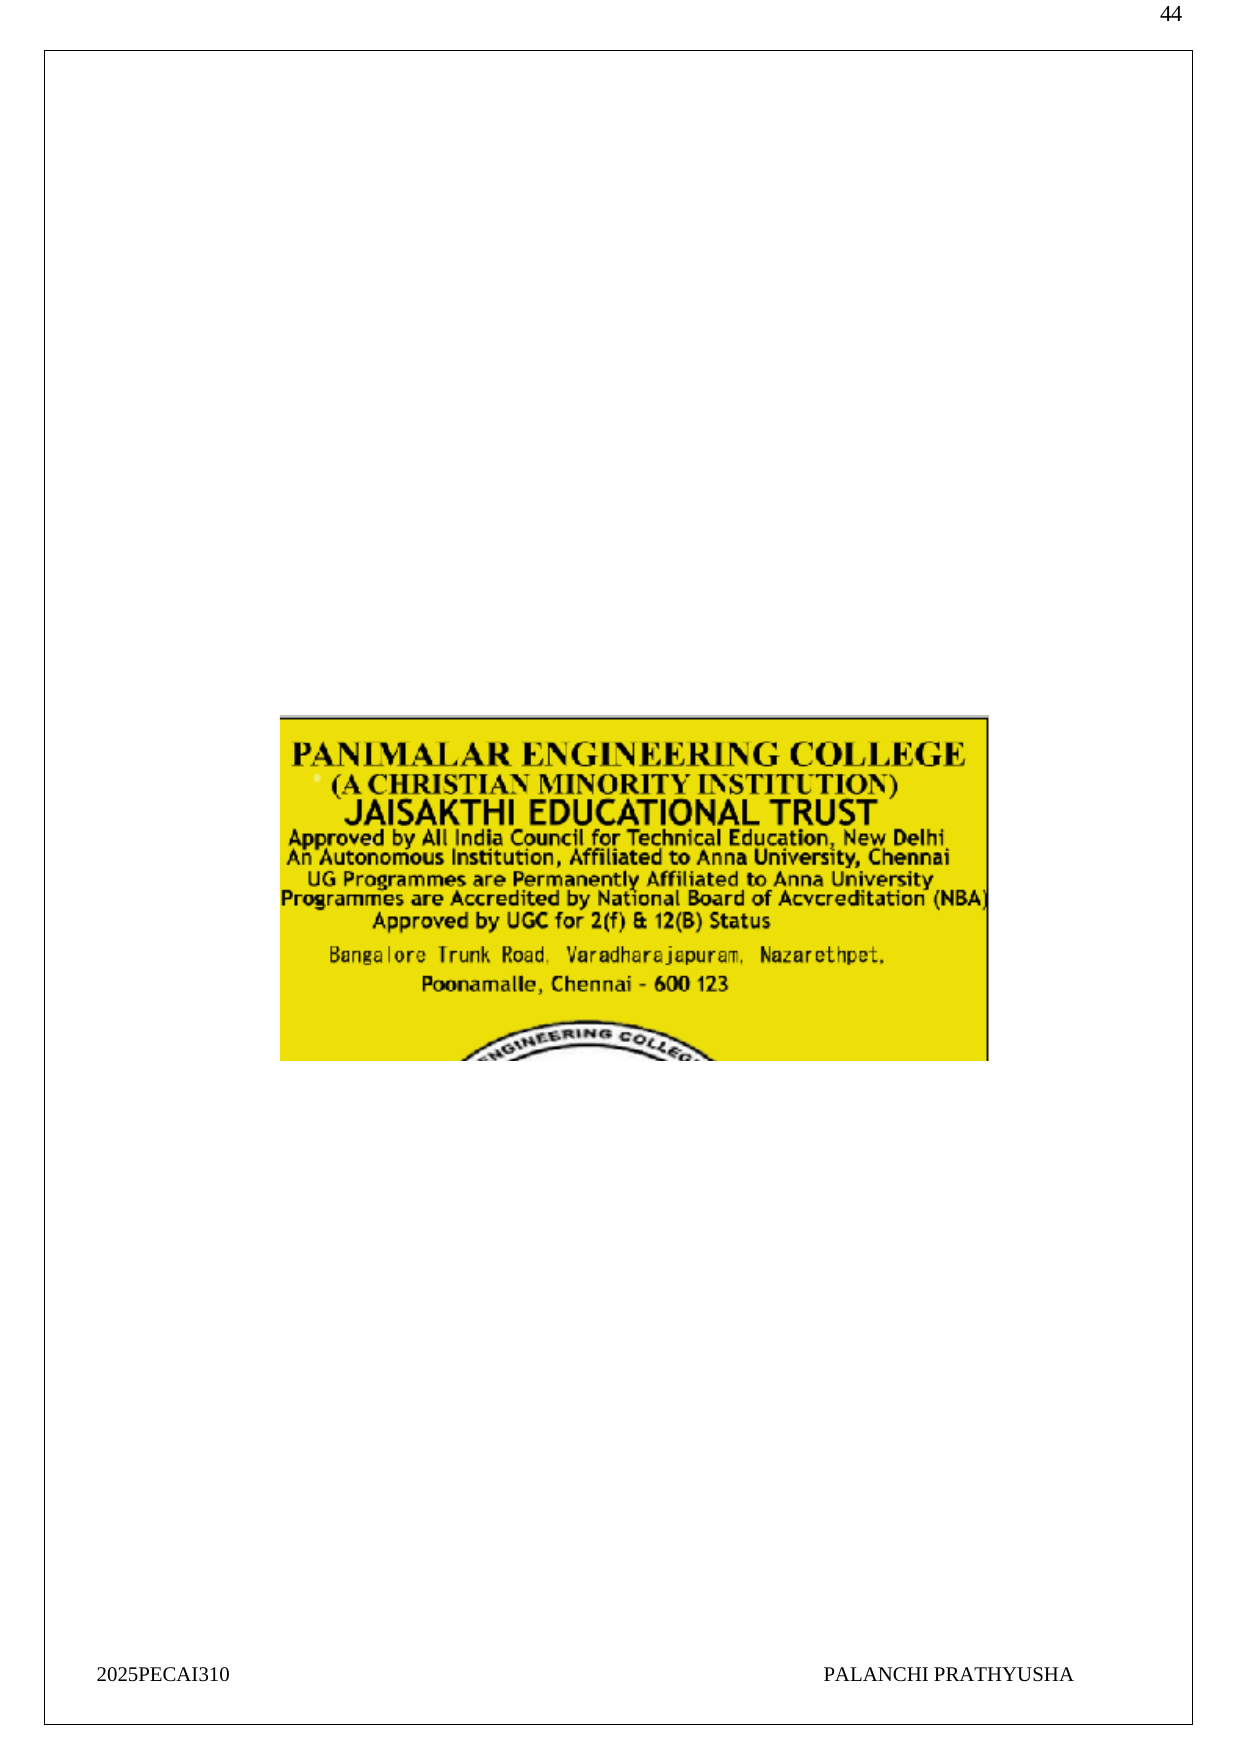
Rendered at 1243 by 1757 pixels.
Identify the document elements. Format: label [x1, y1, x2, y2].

picture [279, 715, 990, 1061]
